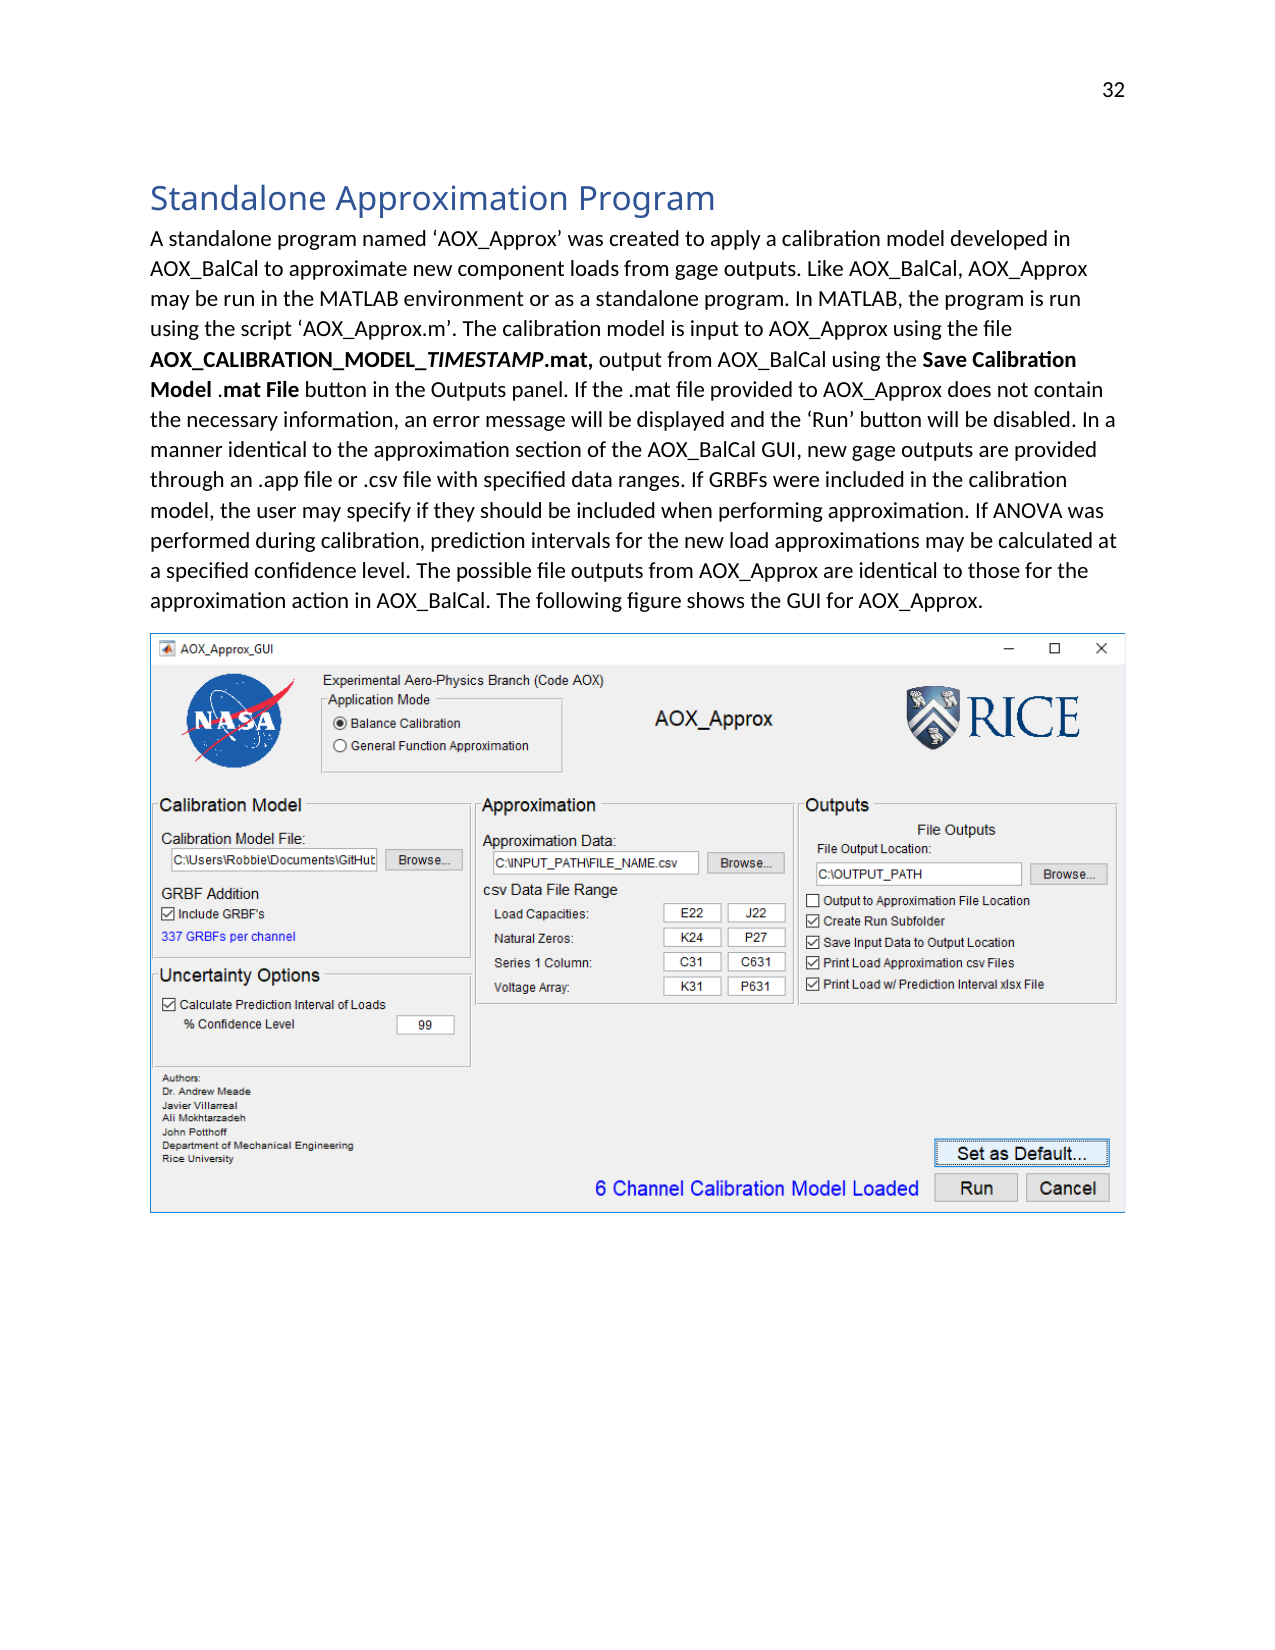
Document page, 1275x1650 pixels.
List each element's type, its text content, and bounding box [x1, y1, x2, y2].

picture [150, 633, 1125, 1213]
subtitle Standalone Approximation Program [150, 175, 1125, 220]
text A standalone program named ‘AOX_Approx’ was created to apply a calibration model developed in AOX_BalCal to approximate new component loads from gage outputs. Like AOX_BalCal, AOX_Approx may be run in the MATLAB environment or as a standalone program. In MATLAB, the program is run using the script ‘AOX_Approx.m’. The calibration model is input to AOX_Approx using the file AOX_CALIBRATION_MODEL_TIMESTAMP.mat, output from AOX_BalCal using the Save Calibration Model .mat File button in the Outputs panel. If the .mat file provided to AOX_Approx does not contain the necessary information, an error message will be displayed and the ‘Run’ button will be disabled. In a manner identical to the approximation section of the AOX_BalCal GUI, new gage outputs are provided through an .app file or .csv file with specified data ranges. If GRBFs were included in the calibration model, the user may specify if they should be included when performing approximation. If ANOVA was performed during calibration, prediction intervals for the new load approximations may be calculated at a specified confidence level. The possible file outputs from AOX_Approx are identical to those for the approximation action in AOX_BalCal. The following figure shows the GUI for AOX_Approx. [150, 224, 1125, 614]
